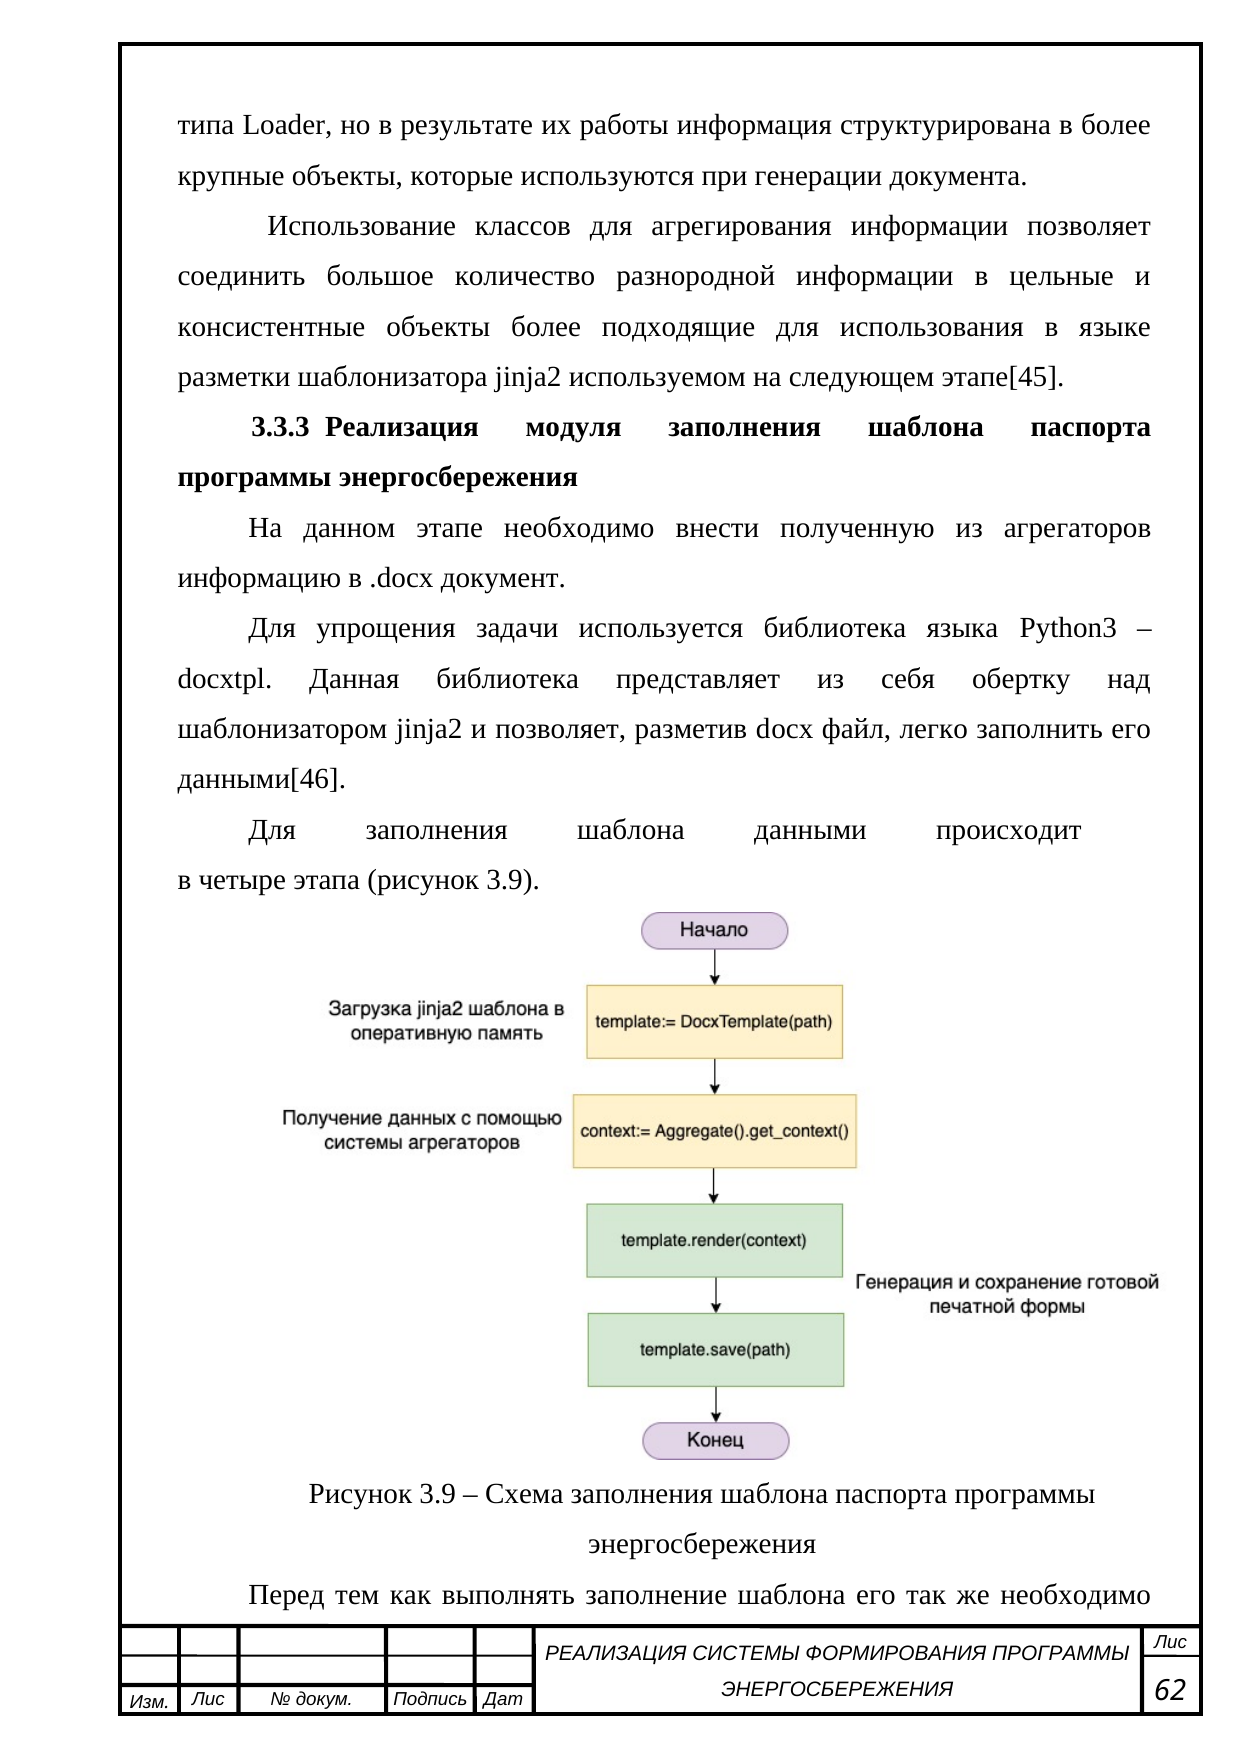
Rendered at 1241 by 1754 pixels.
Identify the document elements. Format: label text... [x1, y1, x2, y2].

subtitle Реализация модуля заполнения шаблона паспорта программы энергосбережения [177, 409, 1152, 493]
text Рисунок 3.9 – Схема заполнения шаблона паспорта программы энергосбережения [252, 1476, 1152, 1560]
text Использование классов для агрегирования информации позволяет соединить большое количество разнородной информации в цельные и консистентные объекты более подходящие для использования в языке разметки шаблонизатора jinja2 используемом на следующем этапе[45]. [177, 208, 1152, 392]
text На данном этапе необходимо внести полученную из агрегаторов информацию в .docx документ. [177, 510, 1152, 594]
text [177, 107, 1152, 191]
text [177, 1577, 1152, 1610]
picture [252, 912, 1179, 1460]
text Для заполнения шаблона данными происходит в четыре этапа (рисунок 3.9). [177, 812, 1152, 896]
text Для упрощения задачи используется библиотека языка Python3 – docxtpl. Данная библиотека представляет из себя обертку над шаблонизатором jinja2 и позволяет, разметив docx файл, легко заполнить его данными[46]. [177, 611, 1152, 795]
